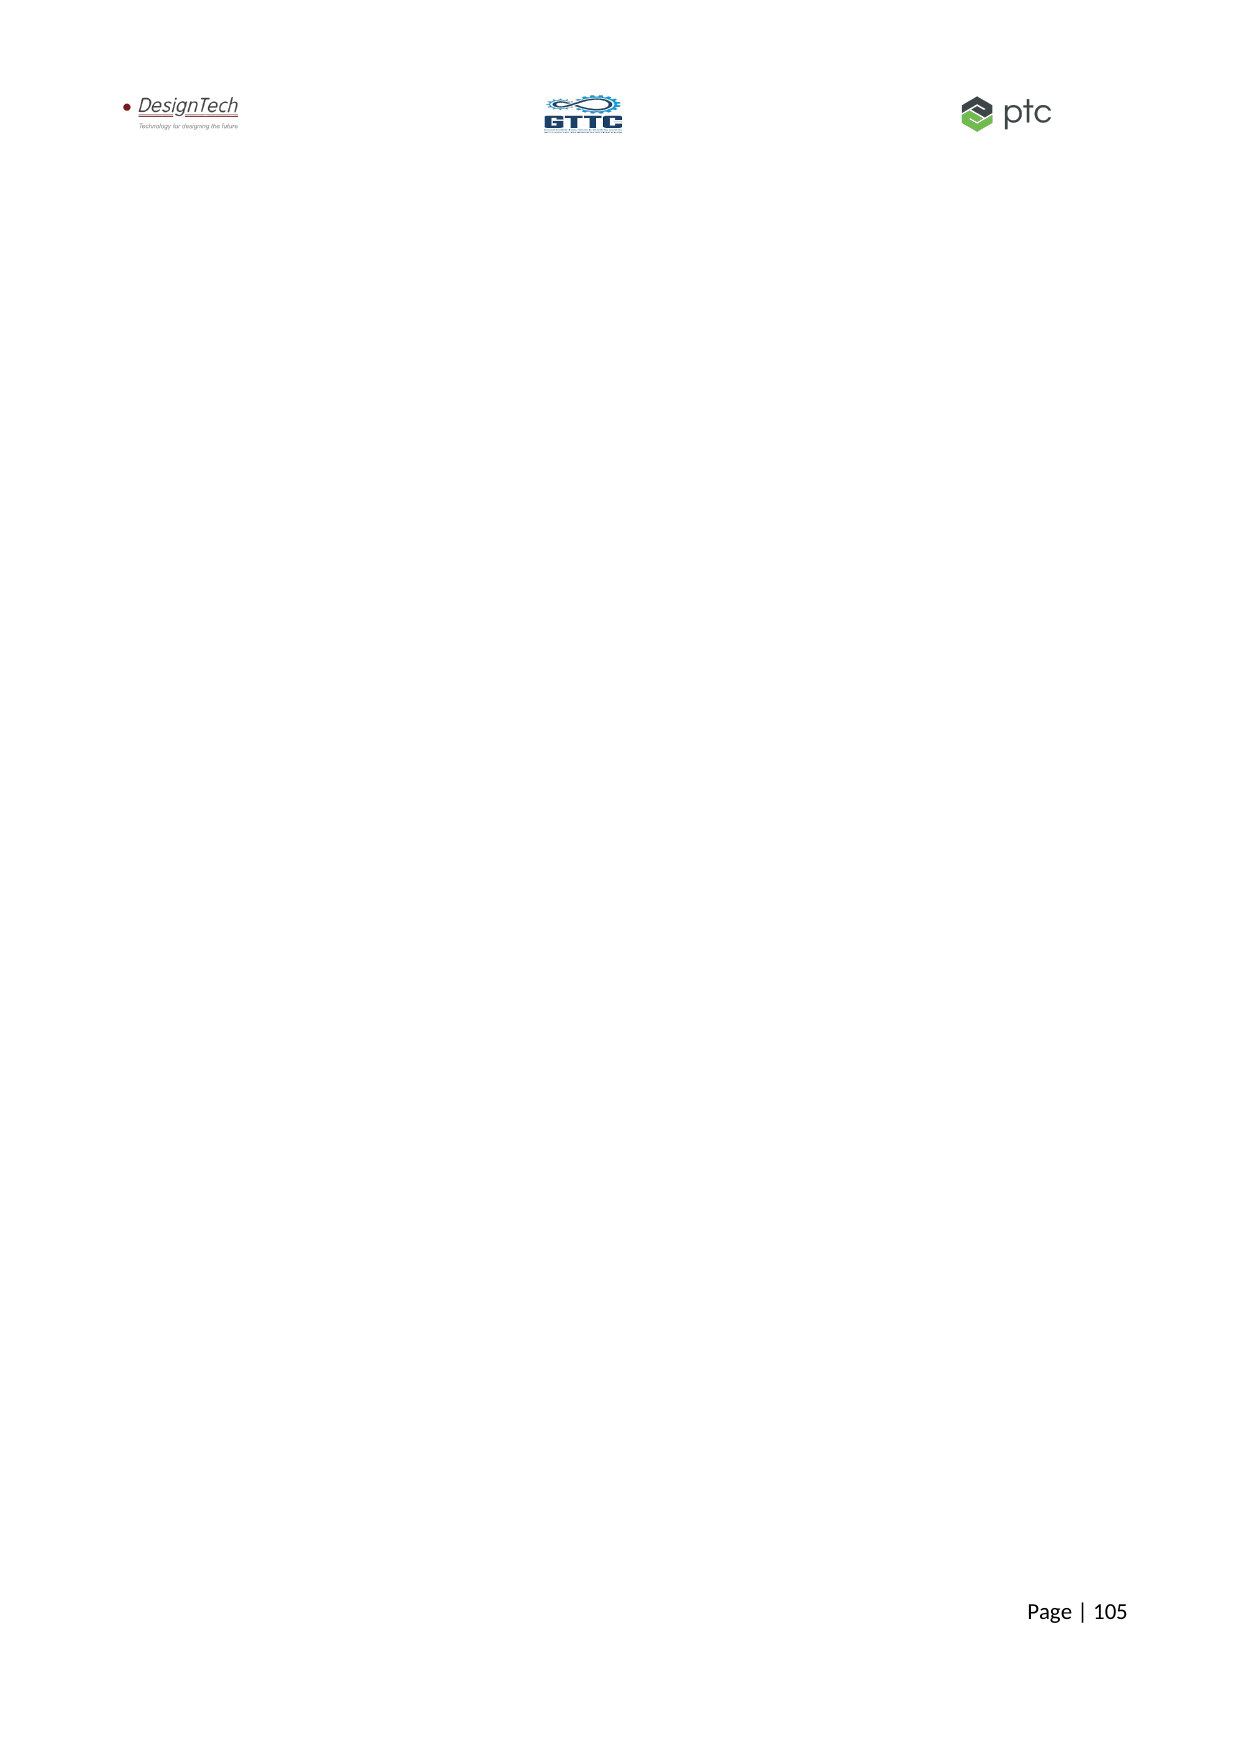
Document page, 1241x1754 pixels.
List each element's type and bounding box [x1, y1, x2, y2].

picture [112, 86, 249, 140]
picture [528, 88, 638, 140]
picture [960, 88, 1053, 140]
